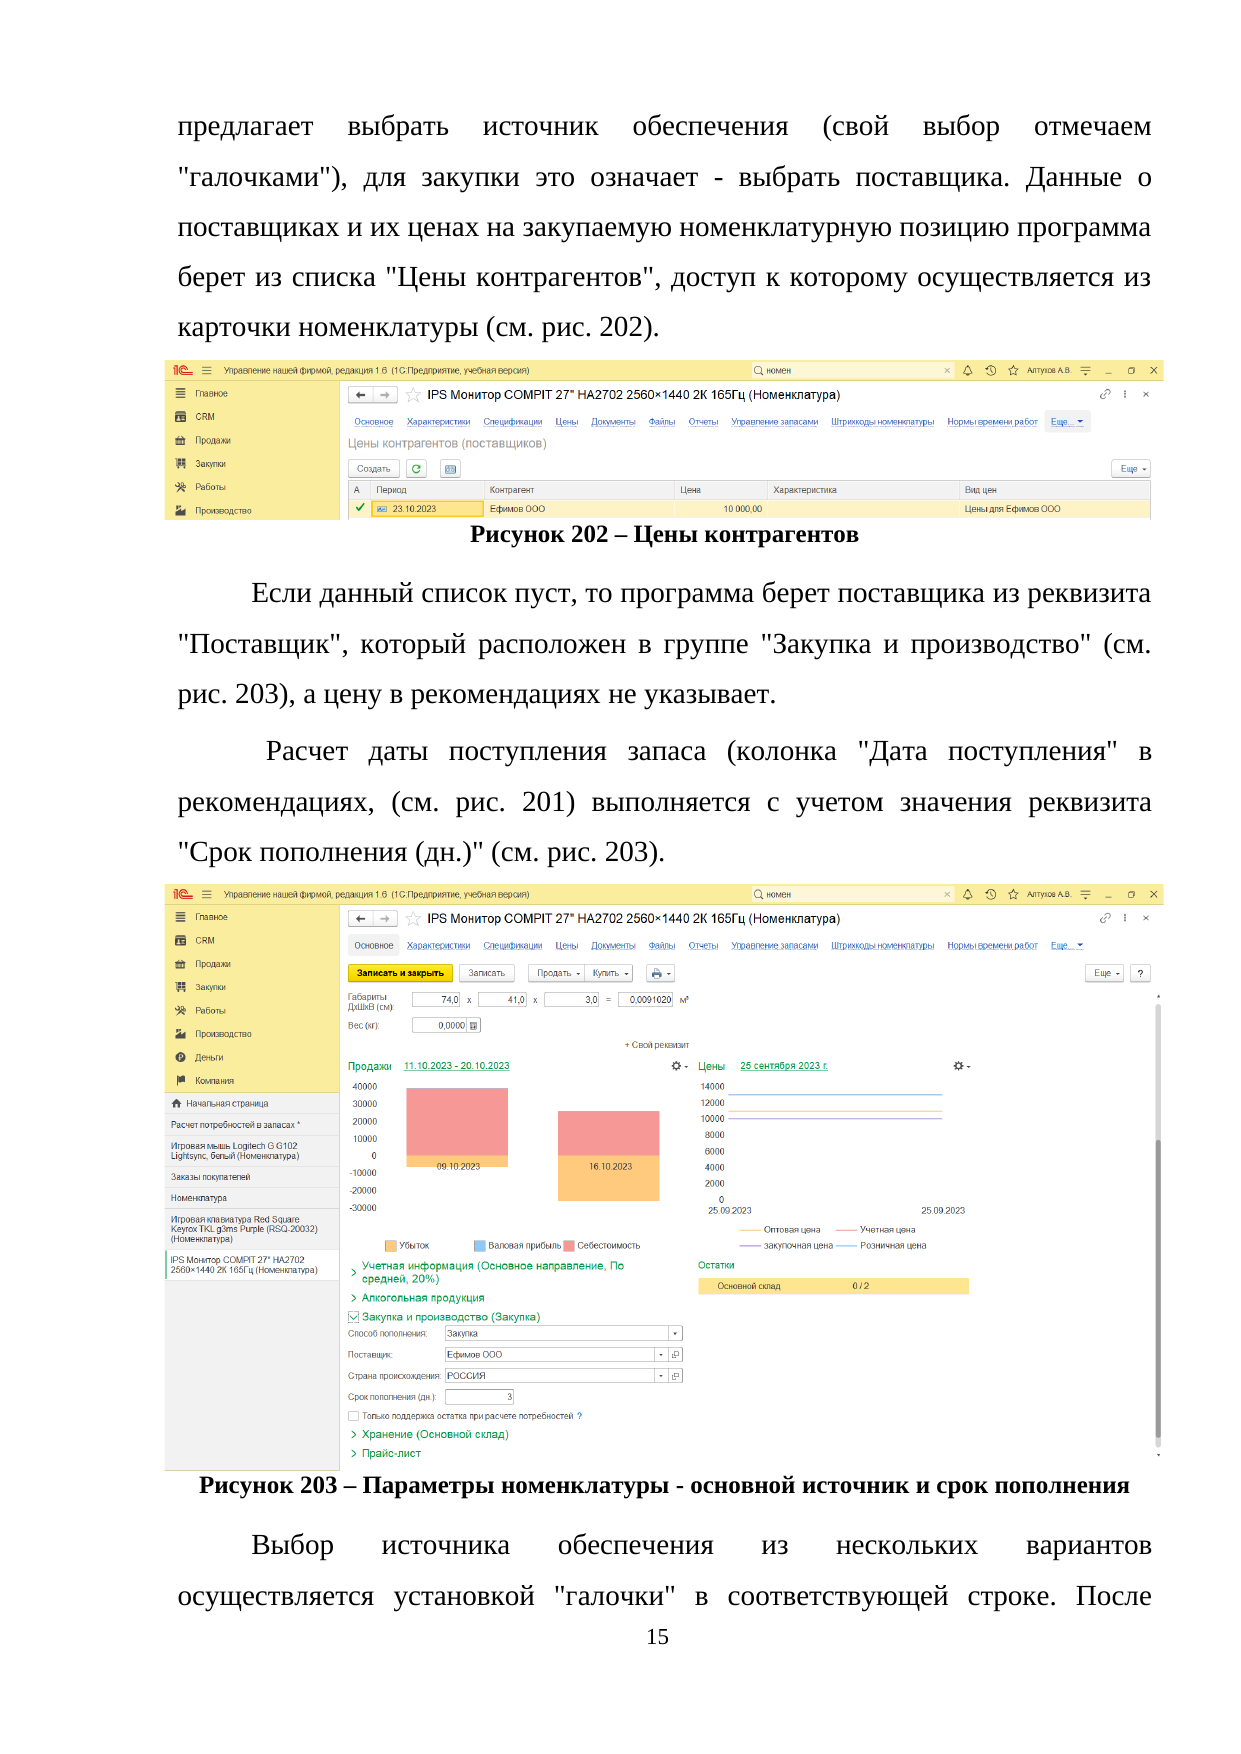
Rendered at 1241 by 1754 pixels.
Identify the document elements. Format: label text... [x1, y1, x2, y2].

text Расчет даты поступления запаса (колонка "Дата поступления" в рекомендациях, (см. рис. 201) выполняется с учетом значения реквизита "Срок пополнения (дн.)" (см. рис. 203). [177, 733, 1152, 868]
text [177, 108, 1152, 343]
picture [164, 884, 1164, 1471]
text Рисунок 202 – Цены контрагентов [208, 520, 1121, 548]
text Если данный список пуст, то программа берет поставщика из реквизита "Поставщик", который расположен в группе "Закупка и производство" (см. рис. 203), а цену в рекомендациях не указывает. [177, 576, 1152, 710]
picture [164, 360, 1164, 520]
text Рисунок 203 – Параметры номенклатуры - основной источник и срок пополнения [199, 1471, 1163, 1499]
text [177, 1527, 1152, 1611]
